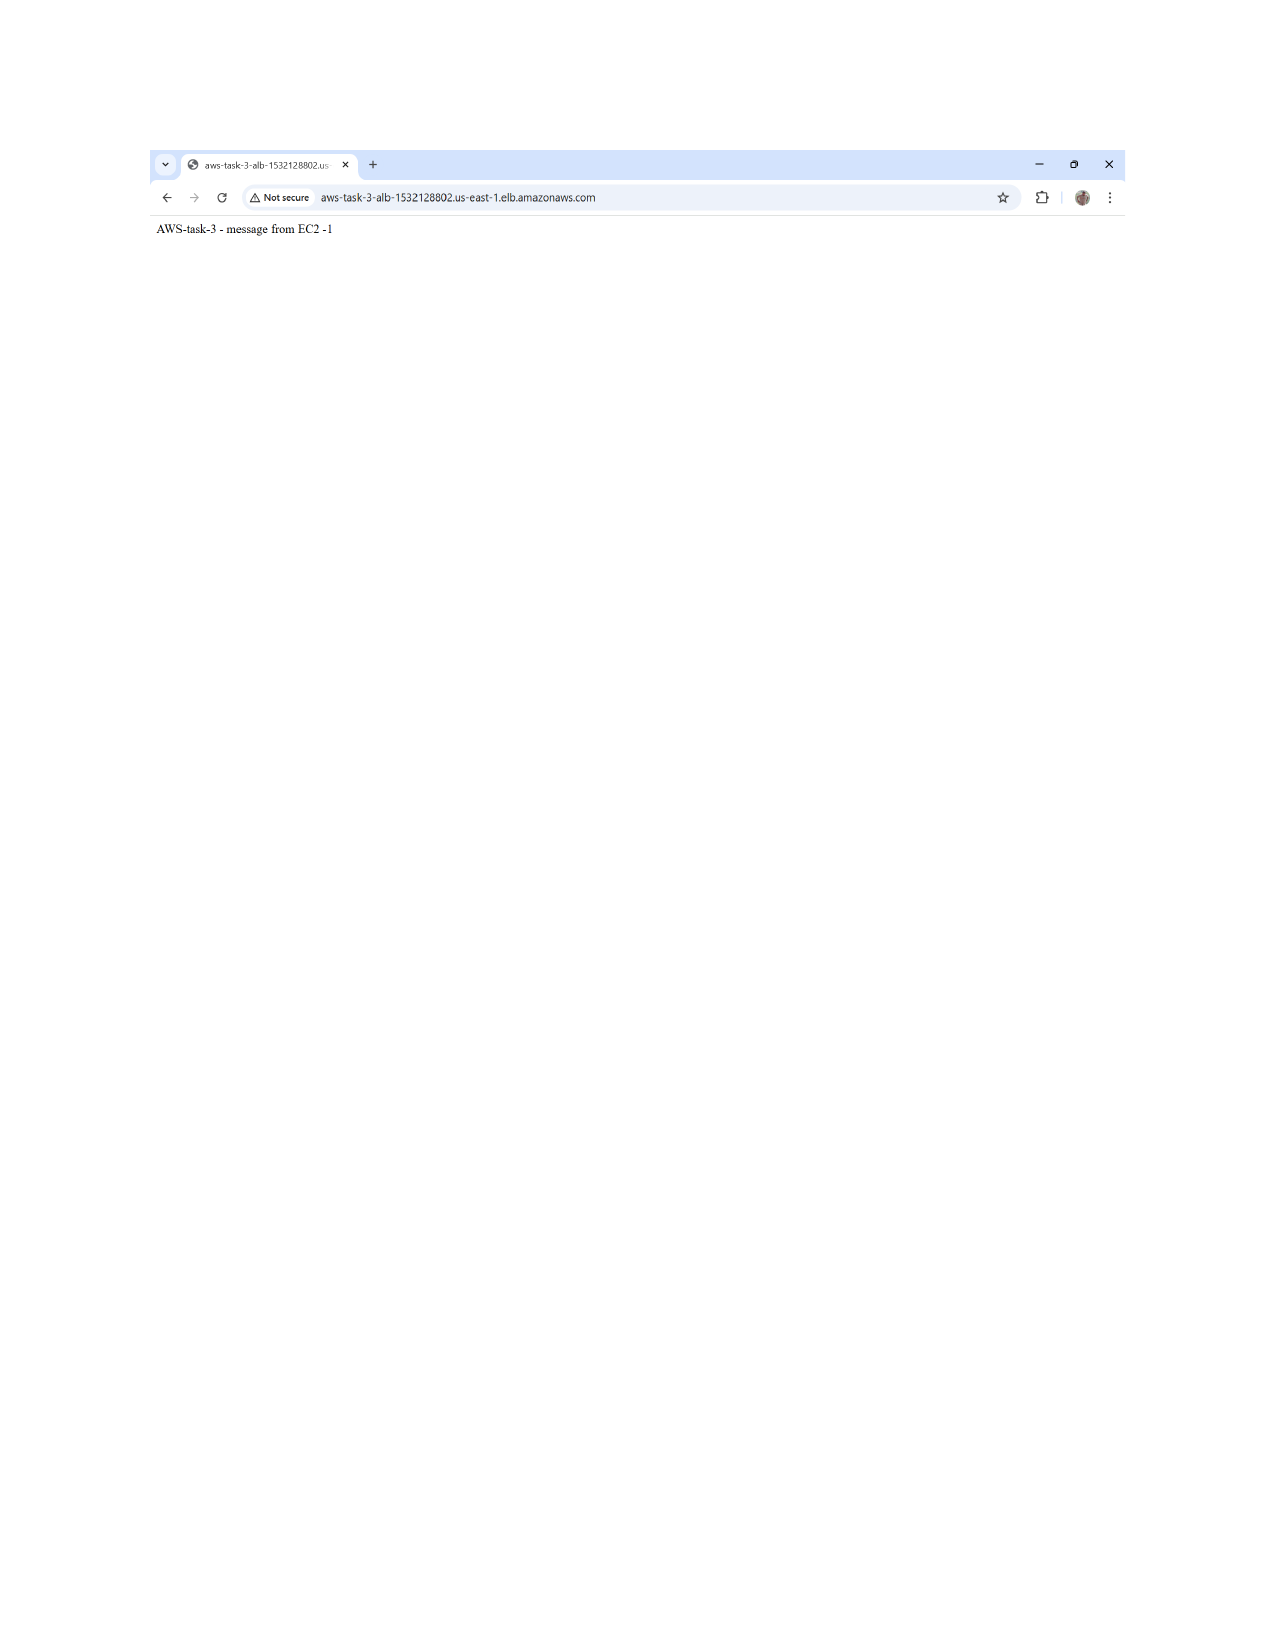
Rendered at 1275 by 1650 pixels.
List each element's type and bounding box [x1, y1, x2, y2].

picture [150, 150, 1125, 538]
